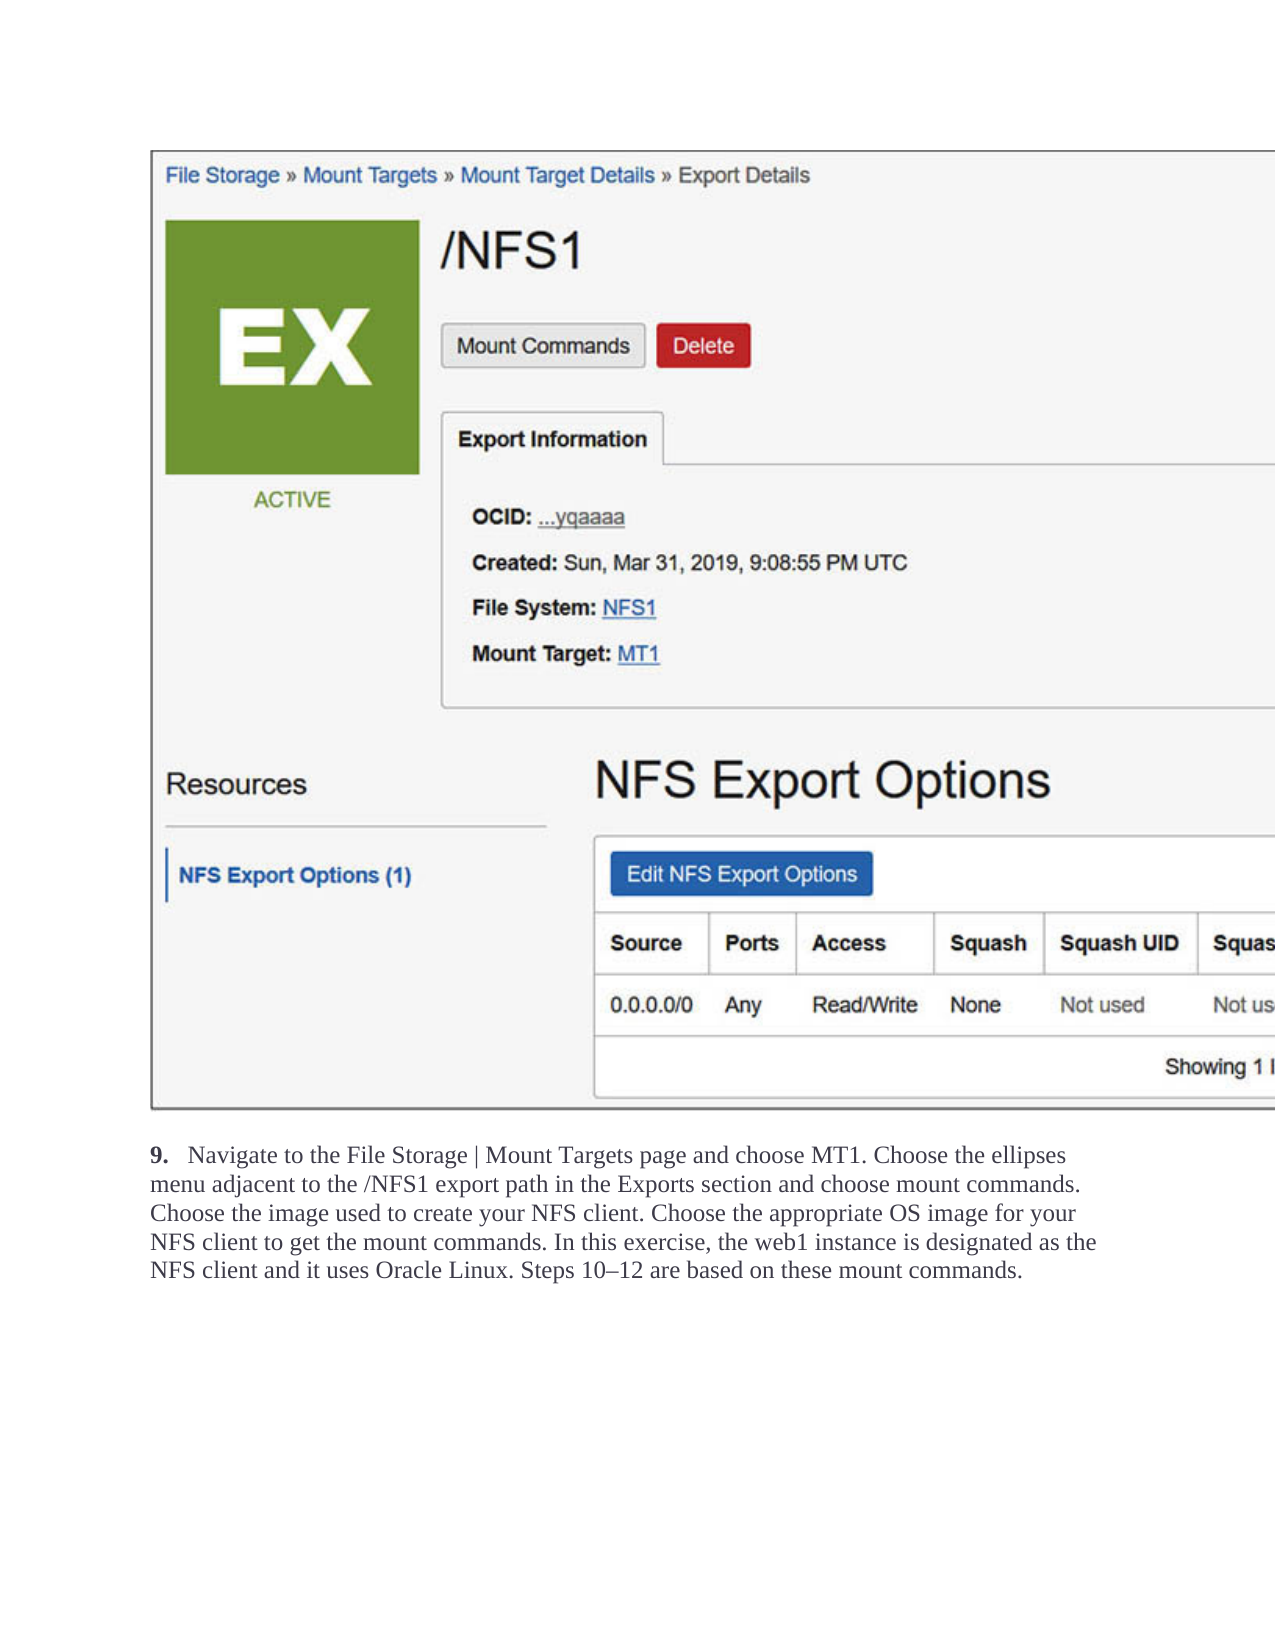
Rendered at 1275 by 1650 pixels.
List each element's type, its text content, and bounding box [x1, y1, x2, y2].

text 9. Navigate to the File Storage | Mount Targets page and choose MT1. Choose the ellipses menu adjacent to the /NFS1 export path in the Exports section and choose mount commands. Choose the image used to create your NFS client. Choose the appropriate OS image for your NFS client to get the mount commands. In this exercise, the web1 instance is designated as the NFS client and it uses Oracle Linux. Steps 10–12 are based on these mount commands. [150, 1140, 1125, 1284]
picture [150, 150, 1275, 1112]
